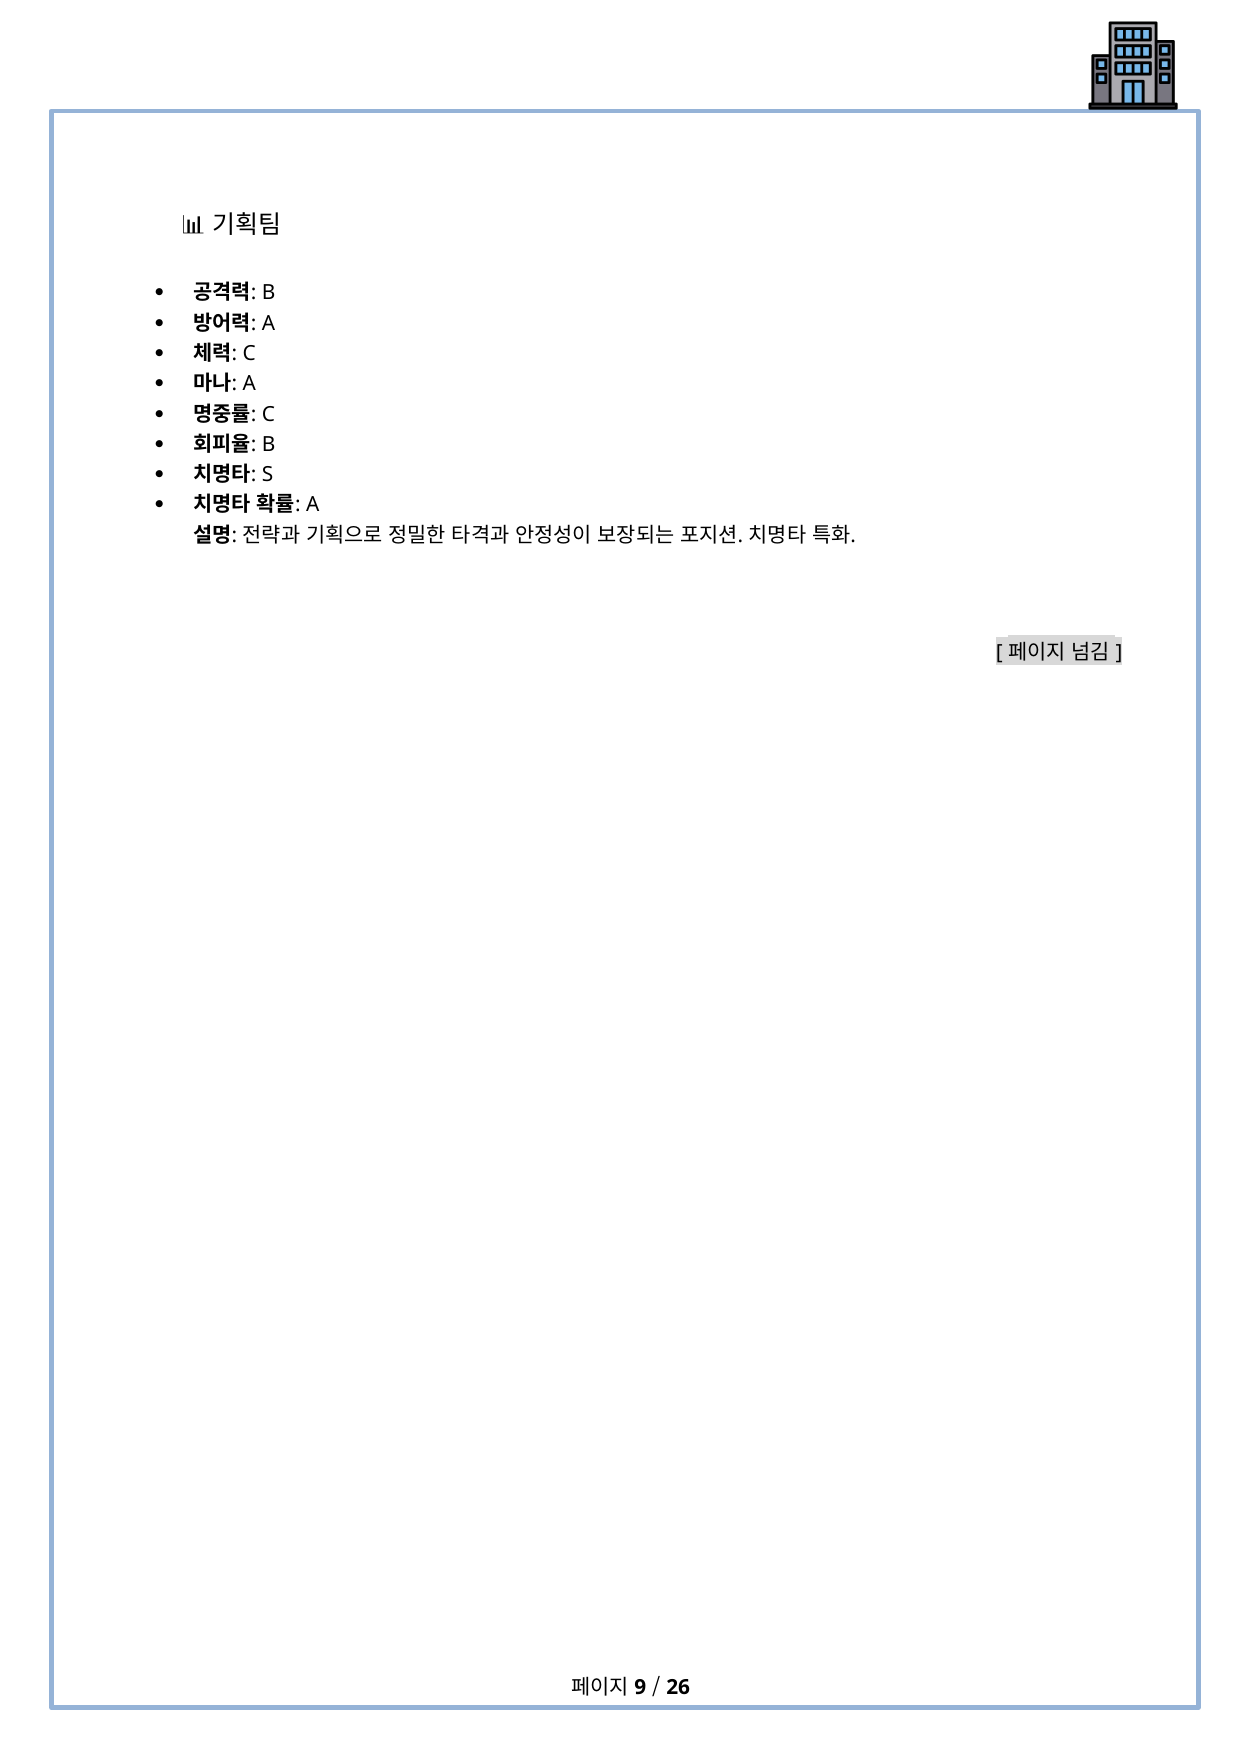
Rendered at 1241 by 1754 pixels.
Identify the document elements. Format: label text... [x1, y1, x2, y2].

list 치명타: S [156, 457, 1122, 488]
list 치명타 확률: A 설명: 전략과 기획으로 정밀한 타격과 안정성이 보장되는 포지션. 치명타 특화. [156, 488, 1122, 548]
picture [1087, 20, 1179, 111]
list 마나: A [156, 366, 1122, 397]
list 회피율: B [156, 427, 1122, 457]
list 방어력: A [156, 306, 1122, 336]
subtitle 📊 기획팀 [181, 205, 1122, 241]
list 체력: C [156, 336, 1122, 366]
text [ 페이지 넘김 ] [148, 635, 1008, 665]
list 공격력: B [156, 276, 1122, 306]
list 명중률: C [156, 397, 1122, 427]
